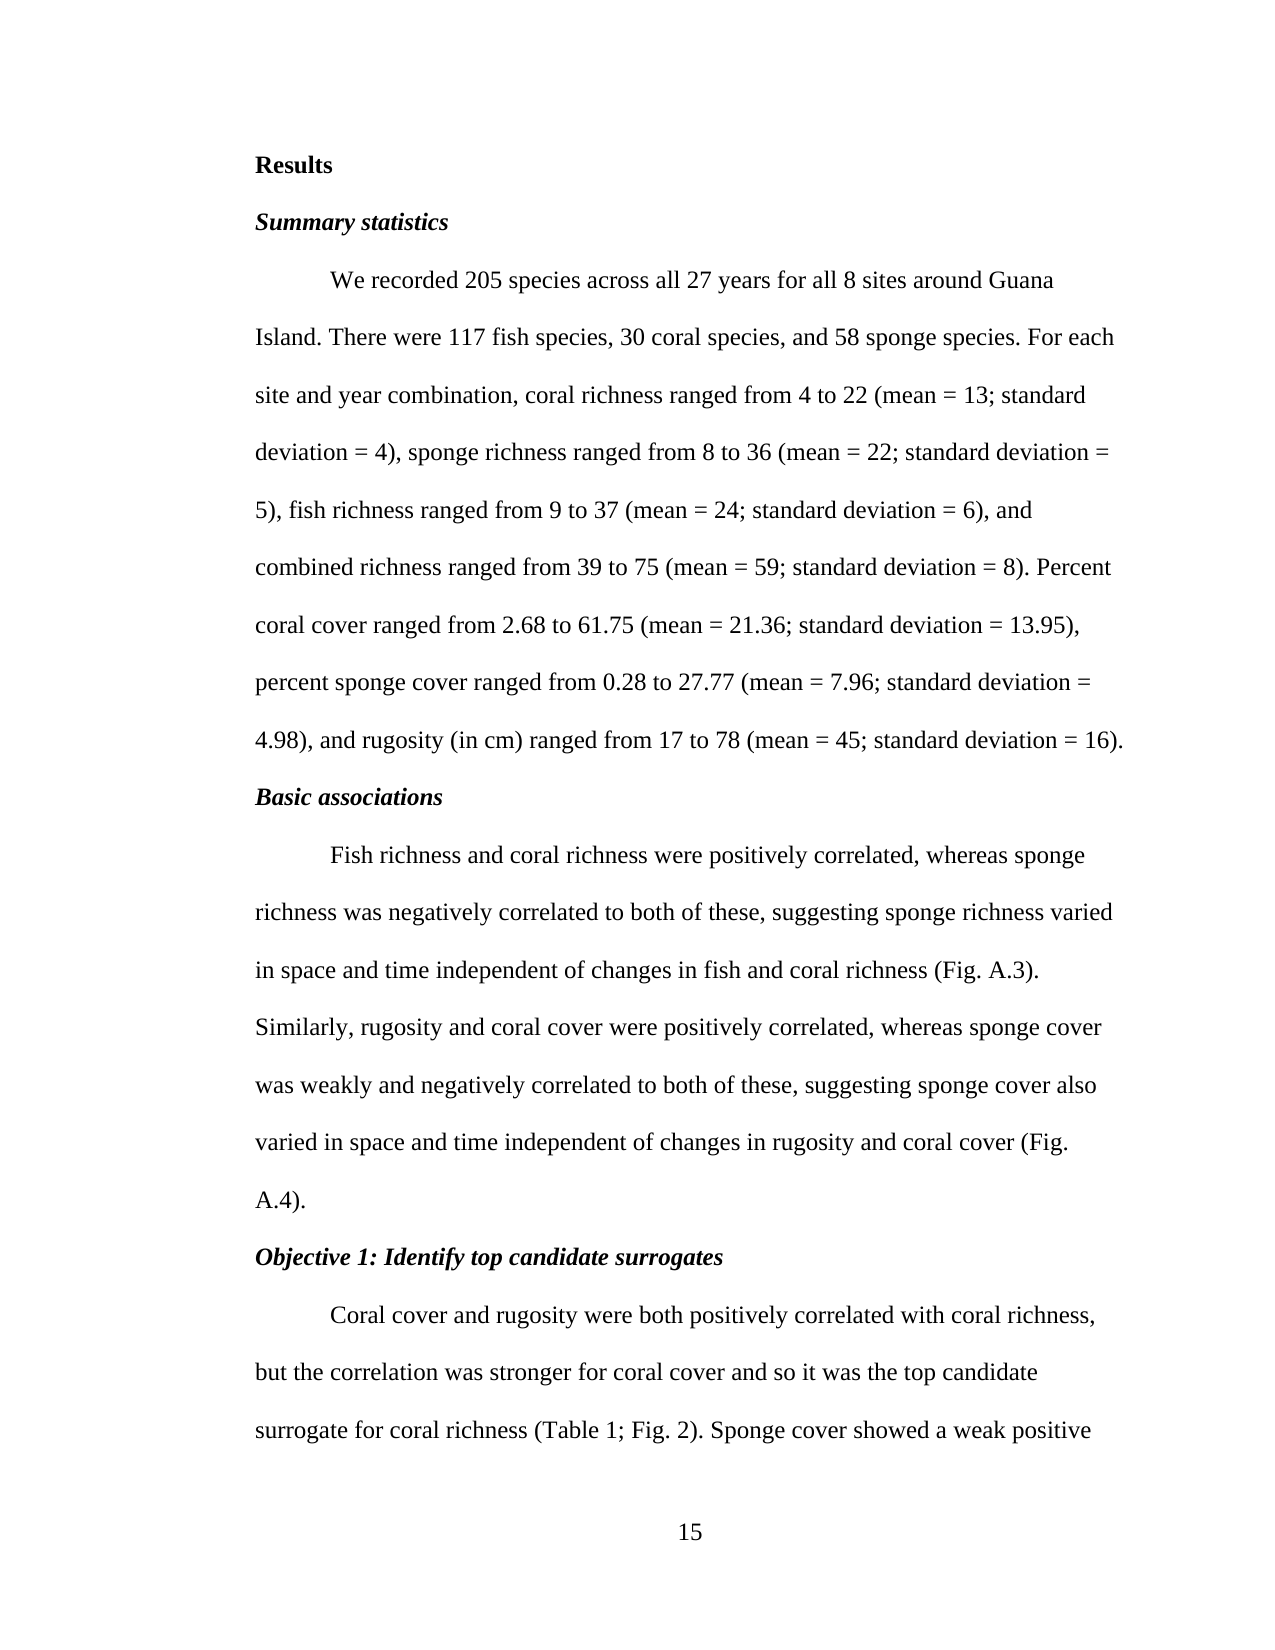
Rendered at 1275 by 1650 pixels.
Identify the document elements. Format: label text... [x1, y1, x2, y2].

text Fish richness and coral richness were positively correlated, whereas sponge richness was negatively correlated to both of these, suggesting sponge richness varied in space and time independent of changes in fish and coral richness (Fig. A.3). Similarly, rugosity and coral cover were positively correlated, whereas sponge cover was weakly and negatively correlated to both of these, suggesting sponge cover also varied in space and time independent of changes in rugosity and coral cover (Fig. A.4). [255, 840, 1125, 1214]
subtitle Summary statistics [255, 207, 1125, 236]
subtitle Results [255, 150, 1125, 179]
subtitle Objective 1: Identify top candidate surrogates [255, 1242, 1125, 1271]
text We recorded 205 species across all 27 years for all 8 sites around Guana Island. There were 117 fish species, 30 coral species, and 58 sponge species. For each site and year combination, coral richness ranged from 4 to 22 (mean = 13; standard deviation = 4), sponge richness ranged from 8 to 36 (mean = 22; standard deviation = 5), fish richness ranged from 9 to 37 (mean = 24; standard deviation = 6), and combined richness ranged from 39 to 75 (mean = 59; standard deviation = 8). Percent coral cover ranged from 2.68 to 61.75 (mean = 21.36; standard deviation = 13.95), percent sponge cover ranged from 0.28 to 27.77 (mean = 7.96; standard deviation = 4.98), and rugosity (in cm) ranged from 17 to 78 (mean = 45; standard deviation = 16). [255, 265, 1125, 754]
subtitle Basic associations [255, 782, 1125, 811]
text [255, 1300, 1125, 1444]
